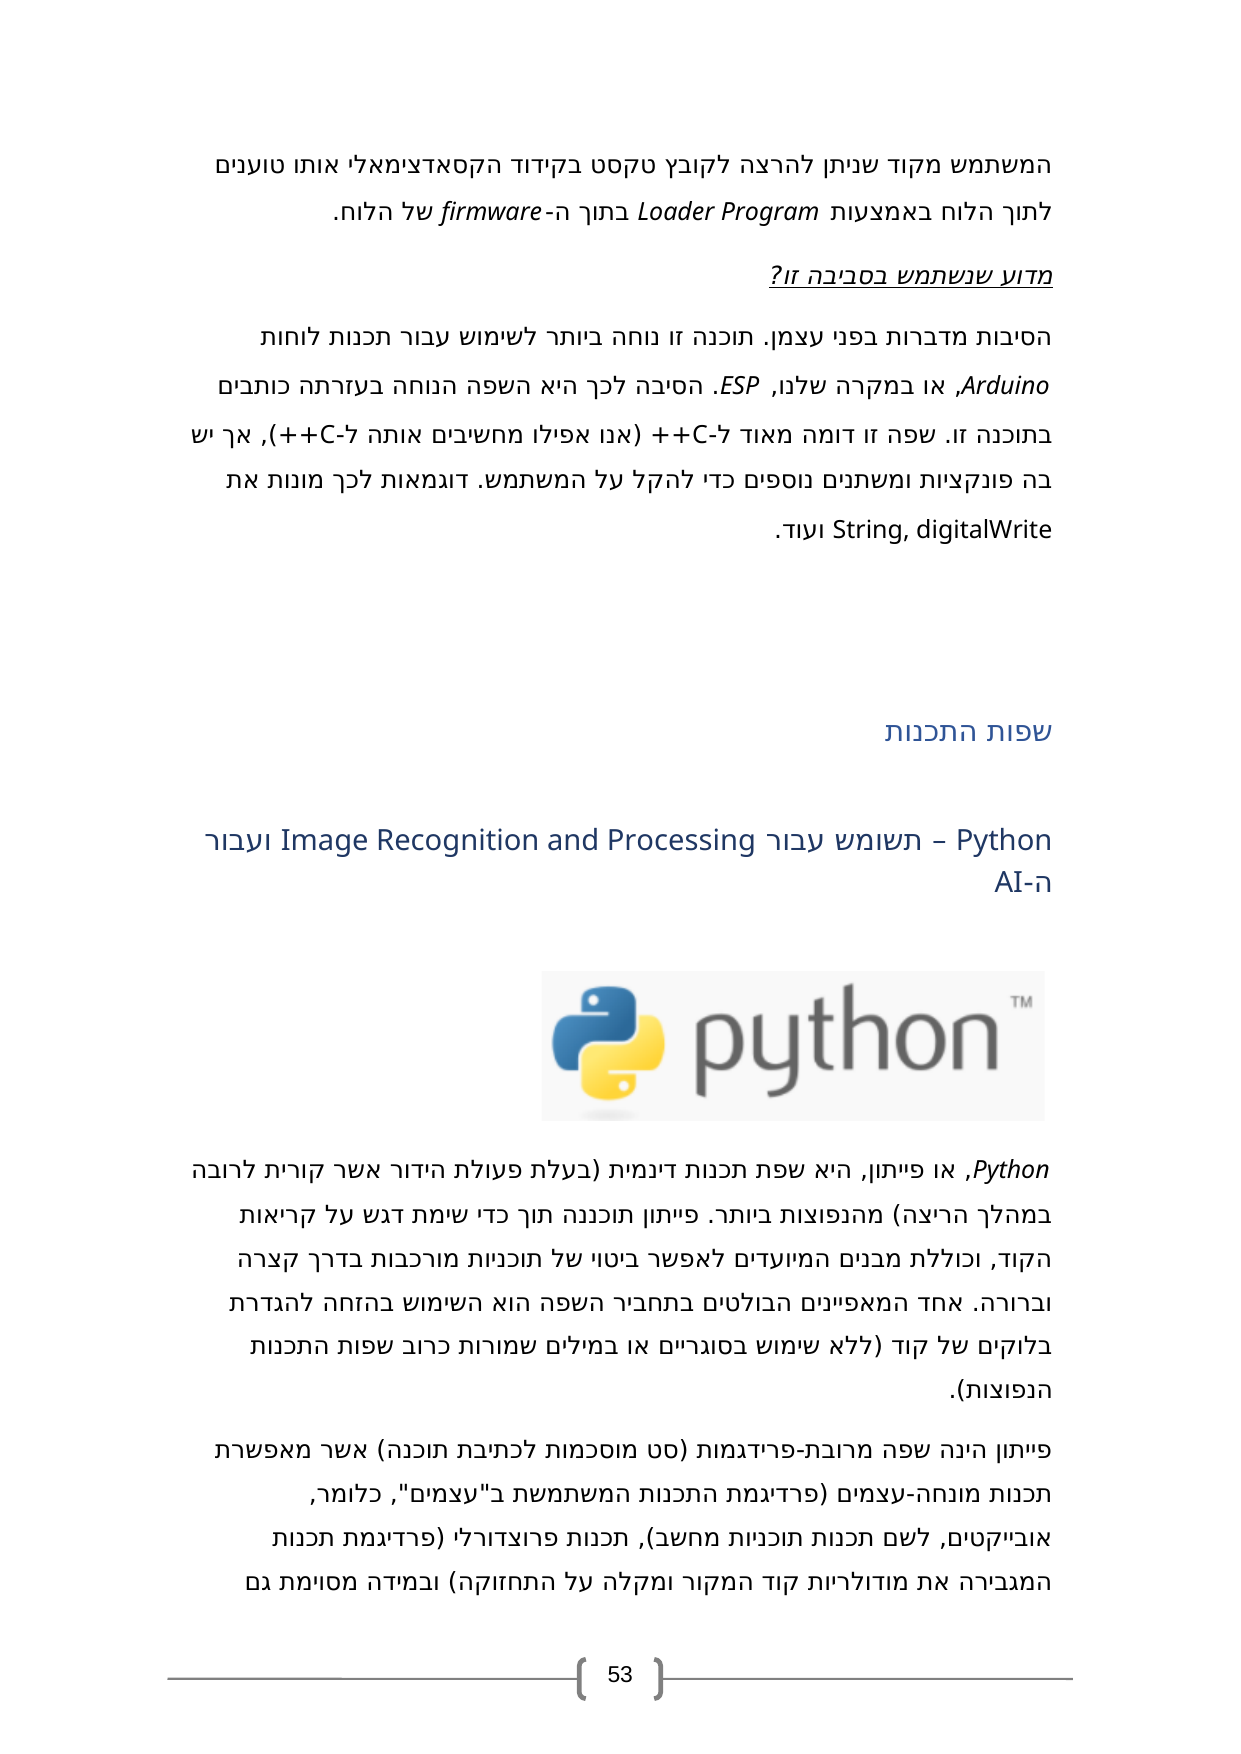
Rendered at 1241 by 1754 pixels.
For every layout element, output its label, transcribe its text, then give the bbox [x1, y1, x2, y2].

text Python, או פייתון, היא שפת תכנות דינמית (בעלת פעולת הידור אשר קורית לרובה במהלך הריצה) מהנפוצות ביותר. פייתון תוכננה תוך כדי שימת דגש על קריאות הקוד, וכוללת מבנים המיועדים לאפשר ביטוי של תוכניות מורכבות בדרך קצרה וברורה. אחד המאפיינים הבולטים בתחביר השפה הוא השימוש בהזחה להגדרת בלוקים של קוד (ללא שימוש בסוגריים או במילים שמורות כרוב שפות התכנות הנפוצות). [187, 1152, 1053, 1404]
text מדוע שנשתמש בסביבה זו? [187, 261, 1053, 291]
text הסיבות מדברות בפני עצמן. תוכנה זו נוחה ביותר לשימוש עבור תכנות לוחות Arduino, או במקרה שלנו, ESP. הסיבה לכך היא השפה הנוחה בעזרתה כותבים בתוכנה זו. שפה זו דומה מאוד ל-C++ (אנו אפילו מחשיבים אותה ל-C++), אך יש בה פונקציות ומשתנים נוספים כדי להקל על המשתמש. דוגמאות לכך מונות את String, digitalWrite ועוד. [187, 322, 1053, 546]
subtitle Python – תשומש עבור Image Recognition and Processing ועבור ה-AI [187, 819, 1053, 901]
picture [541, 971, 1045, 1121]
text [187, 150, 1053, 228]
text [187, 1436, 1053, 1596]
subtitle שפות התכנות [187, 714, 1053, 748]
